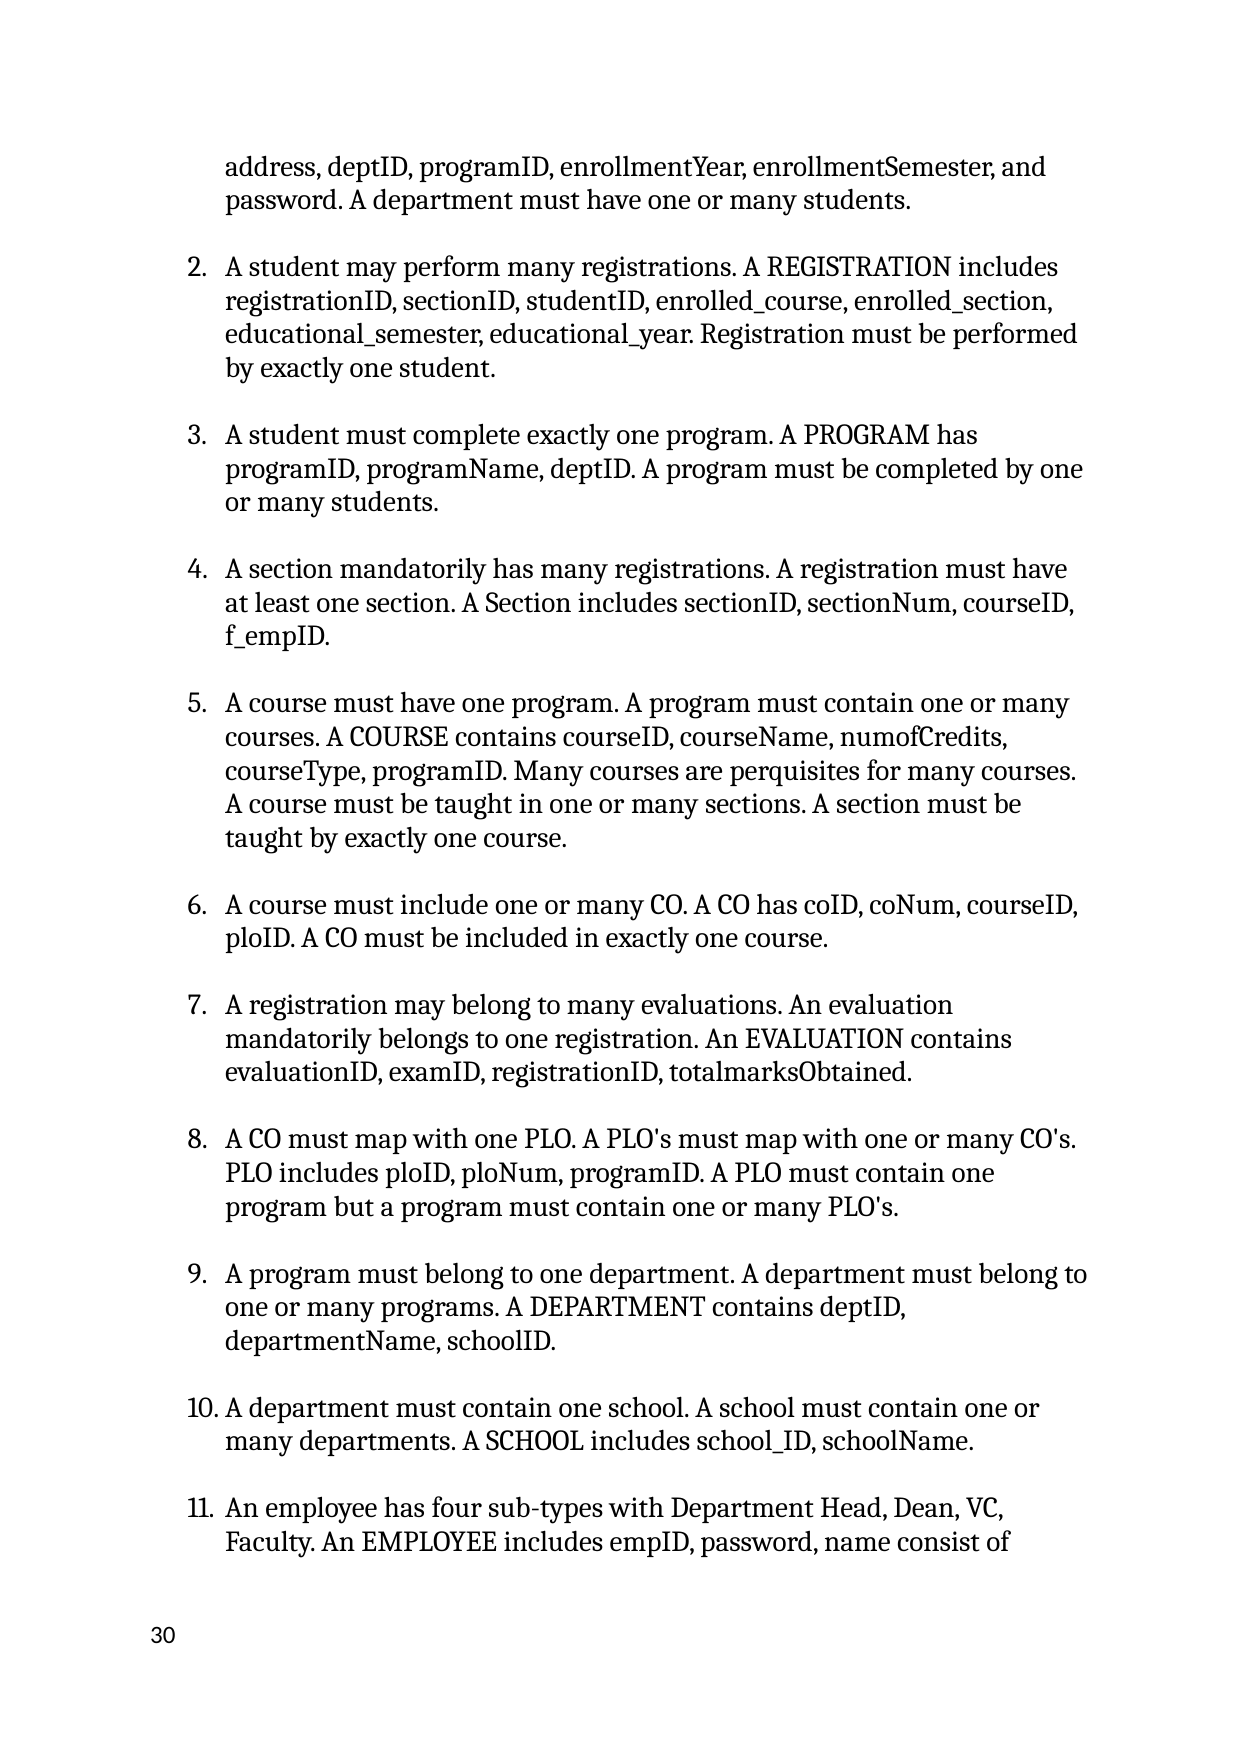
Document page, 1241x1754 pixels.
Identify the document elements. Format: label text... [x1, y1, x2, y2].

list A department must contain one school. A school must contain one or many departments. A SCHOOL includes school_ID, schoolName. [187, 1391, 1090, 1458]
list A program must belong to one department. A department must belong to one or many programs. A DEPARTMENT contains deptID, departmentName, schoolID. [187, 1257, 1090, 1357]
list A course must include one or many CO. A CO has coID, coNum, courseID, ploID. A CO must be included in exactly one course. [187, 888, 1090, 955]
list A registration may belong to many evaluations. An evaluation mandatorily belongs to one registration. An EVALUATION contains evaluationID, examID, registrationID, totalmarksObtained. [187, 988, 1090, 1089]
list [187, 150, 1090, 217]
list A student may perform many registrations. A REGISTRATION includes registrationID, sectionID, studentID, enrolled_course, enrolled_section, educational_semester, educational_year. Registration must be performed by exactly one student. [187, 251, 1090, 385]
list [187, 1492, 1090, 1559]
list A course must have one program. A program must contain one or many courses. A COURSE contains courseID, courseName, numofCredits, courseType, programID. Many courses are perquisites for many courses. A course must be taught in one or many sections. A section must be taught by exactly one course. [187, 687, 1090, 854]
list A CO must map with one PLO. A PLO's must map with one or many CO's. PLO includes ploID, ploNum, programID. A PLO must contain one program but a program must contain one or many PLO's. [187, 1123, 1090, 1223]
list A section mandatorily has many registrations. A registration must have at least one section. A Section includes sectionID, sectionNum, courseID, f_empID. [187, 552, 1090, 653]
list A student must complete exactly one program. A PROGRAM has programID, programName, deptID. A program must be completed by one or many students. [187, 418, 1090, 519]
